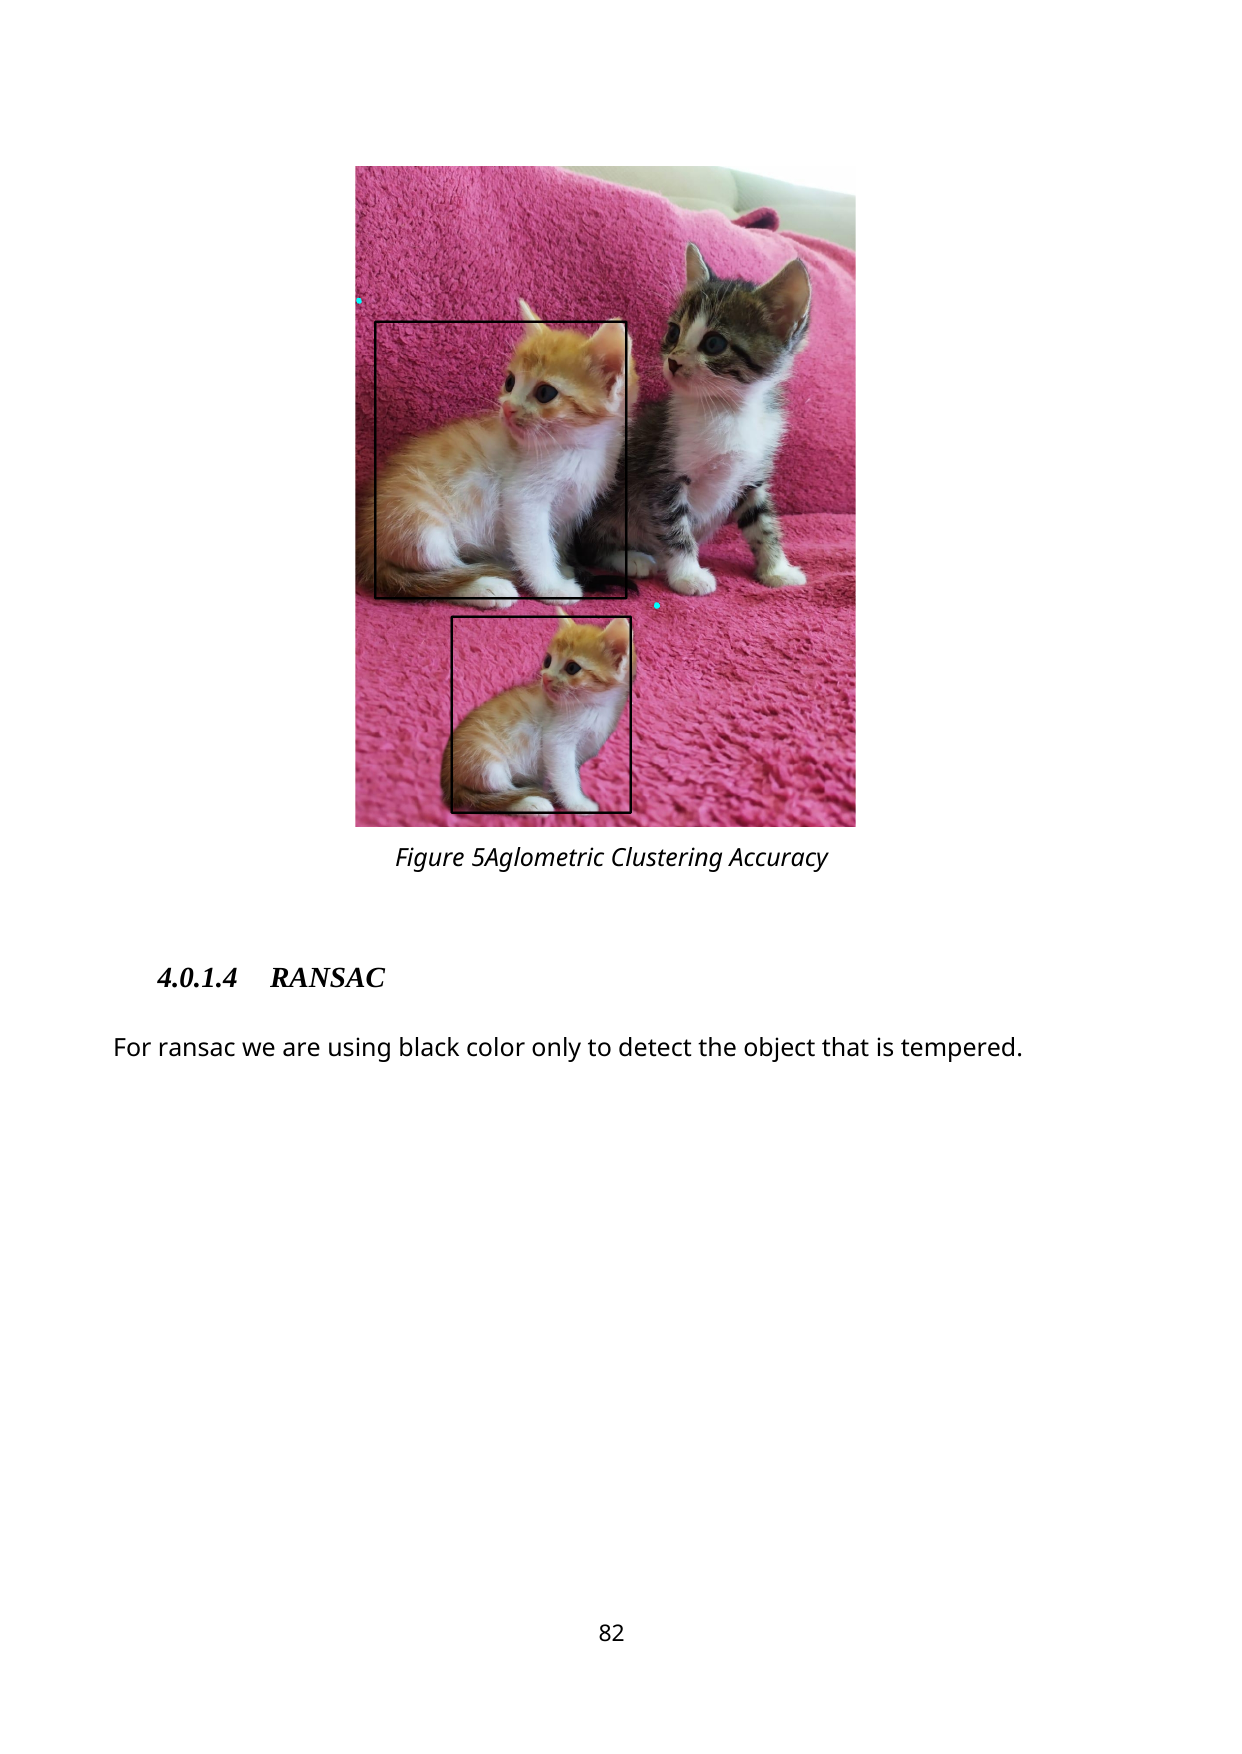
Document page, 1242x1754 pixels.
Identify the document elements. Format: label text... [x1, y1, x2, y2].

text For ransac we are using black color only to detect the object that is tempered. [113, 1030, 1098, 1064]
picture [355, 166, 856, 827]
subtitle RANSAC [157, 960, 1150, 993]
